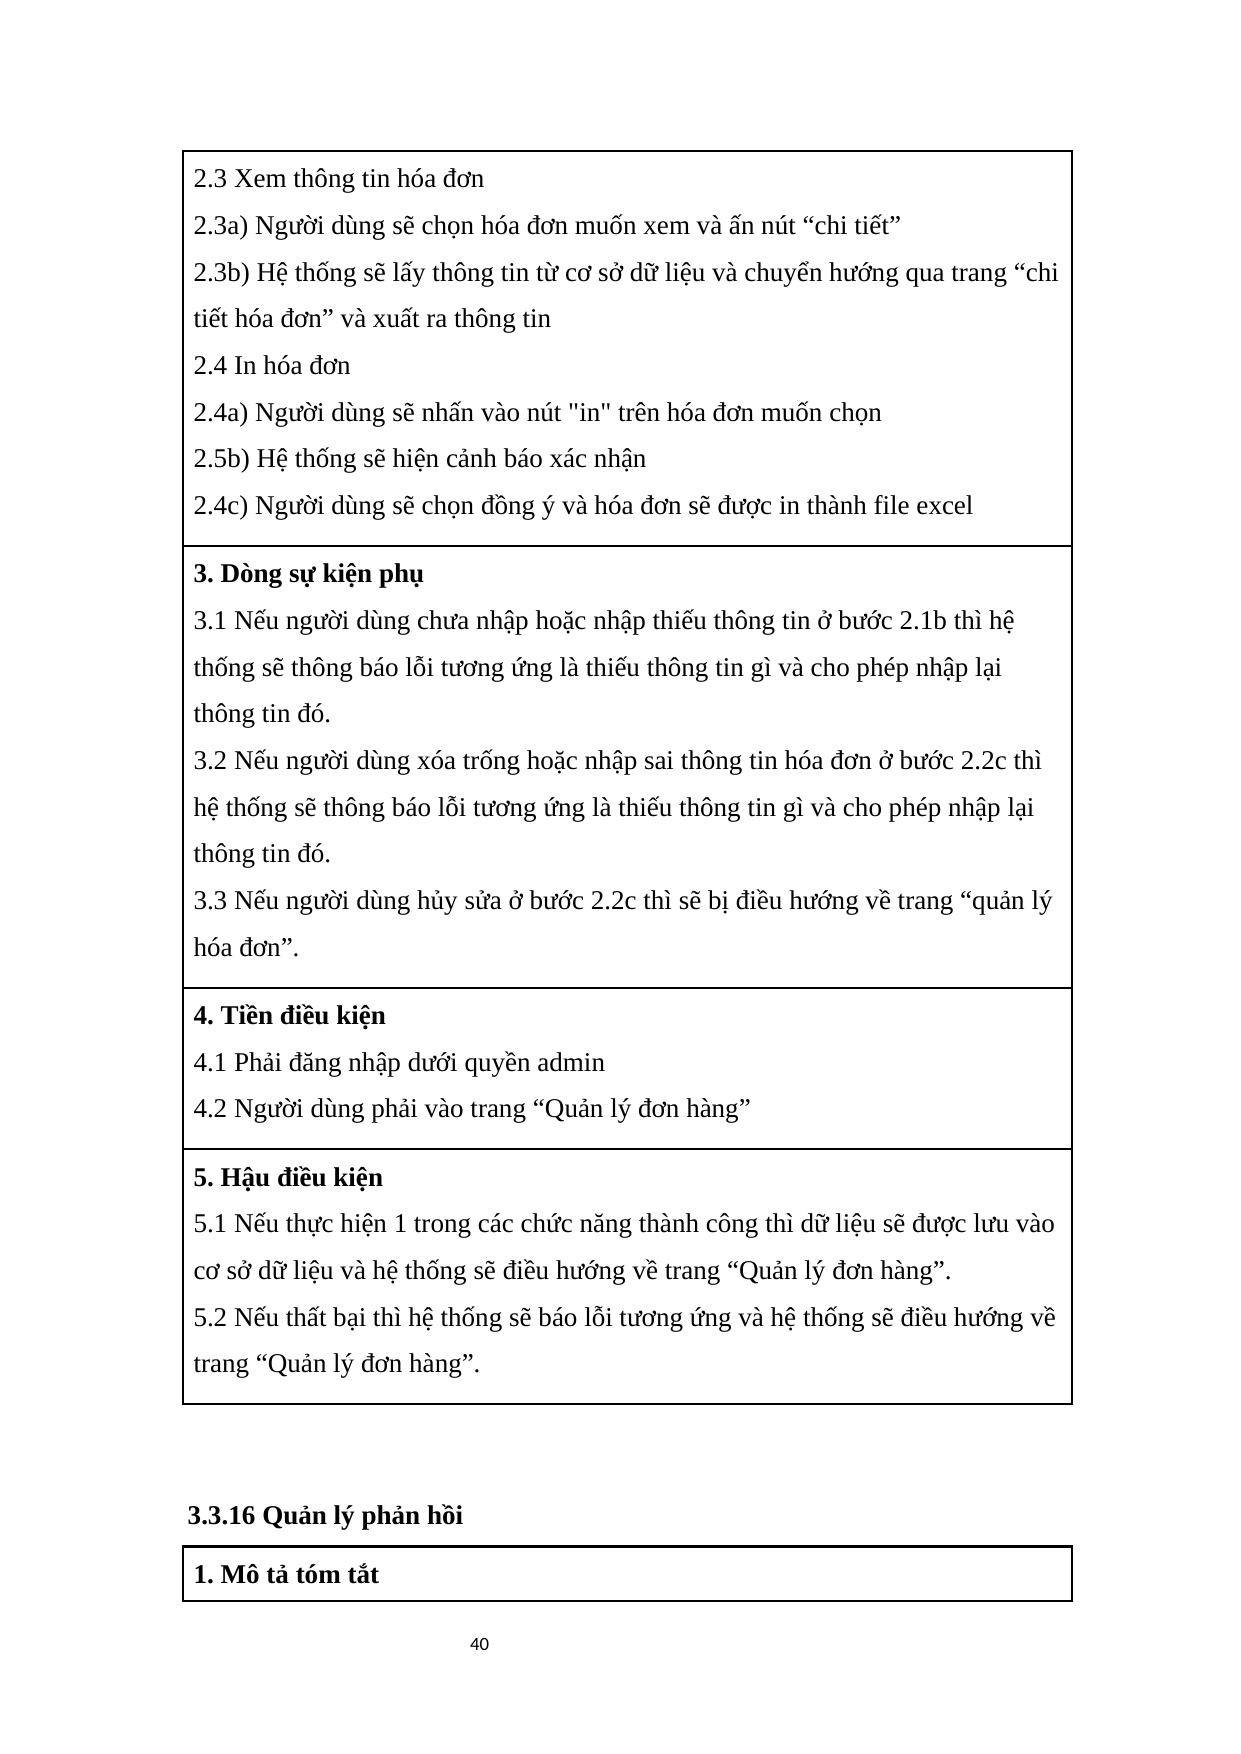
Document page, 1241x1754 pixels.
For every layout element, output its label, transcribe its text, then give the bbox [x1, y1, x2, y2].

table_cell 4. Tiền điều kiện 4.1 Phải đăng nhập dưới quyền admin 4.2 Người dùng phải vào trang “Quản lý đơn hàng” [184, 989, 1071, 1148]
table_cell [184, 152, 1071, 545]
text 3.3.16 Quản lý phản hồi [187, 1499, 1053, 1530]
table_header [184, 1548, 1071, 1599]
table_cell 3. Dòng sự kiện phụ 3.1 Nếu người dùng chưa nhập hoặc nhập thiếu thông tin ở bước 2.1b thì hệ thống sẽ thông báo lỗi tương ứng là thiếu thông tin gì và cho phép nhập lại thông tin đó. 3.2 Nếu người dùng xóa trống hoặc nhập sai thông tin hóa đơn ở bước 2.2c thì hệ thống sẽ thông báo lỗi tương ứng là thiếu thông tin gì và cho phép nhập lại thông tin đó. 3.3 Nếu người dùng hủy sửa ở bước 2.2c thì sẽ bị điều hướng về trang “quản lý hóa đơn”. [184, 547, 1071, 987]
table_cell 5. Hậu điều kiện 5.1 Nếu thực hiện 1 trong các chức năng thành công thì dữ liệu sẽ được lưu vào cơ sở dữ liệu và hệ thống sẽ điều hướng về trang “Quản lý đơn hàng”. 5.2 Nếu thất bại thì hệ thống sẽ báo lỗi tương ứng và hệ thống sẽ điều hướng về trang “Quản lý đơn hàng”. [184, 1150, 1071, 1403]
